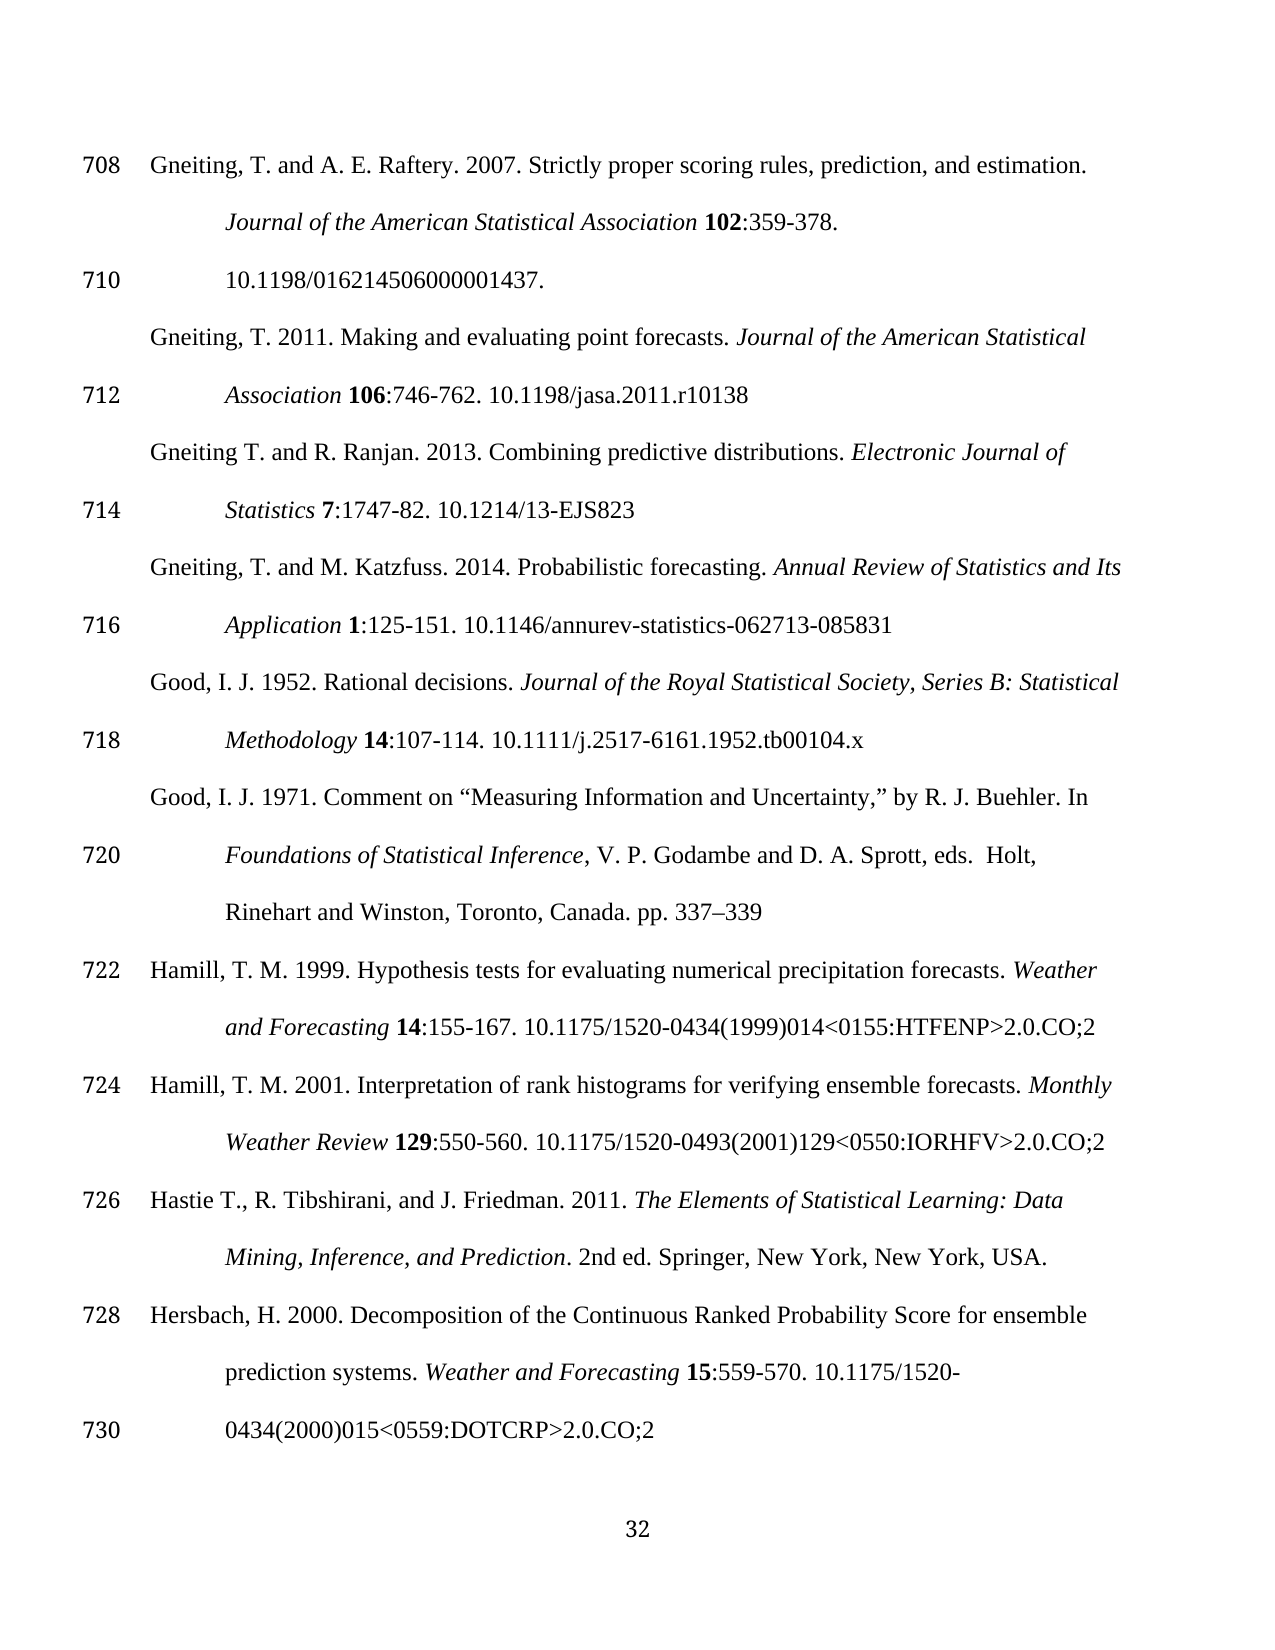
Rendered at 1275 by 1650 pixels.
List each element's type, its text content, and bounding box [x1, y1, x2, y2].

text Good, I. J. 1971. Comment on “Measuring Information and Uncertainty,” by R. J. Buehler. In Foundations of Statistical Inference, V. P. Godambe and D. A. Sprott, eds. Holt, Rinehart and Winston, Toronto, Canada. pp. 337–339 [150, 782, 1125, 926]
text Hastie T., R. Tibshirani, and J. Friedman. 2011. The Elements of Statistical Learning: Data Mining, Inference, and Prediction. 2nd ed. Springer, New York, New York, USA. [150, 1185, 1125, 1271]
text Gneiting T. and R. Ranjan. 2013. Combining predictive distributions. Electronic Journal of Statistics 7:1747-82. 10.1214/13-EJS823 [150, 437, 1125, 524]
text Hersbach, H. 2000. Decomposition of the Continuous Ranked Probability Score for ensemble prediction systems. Weather and Forecasting 15:559-570. 10.1175/1520-0434(2000)015<0559:DOTCRP>2.0.CO;2 [150, 1300, 1125, 1444]
text Hamill, T. M. 1999. Hypothesis tests for evaluating numerical precipitation forecasts. Weather and Forecasting 14:155-167. 10.1175/1520-0434(1999)014<0155:HTFENP>2.0.CO;2 [150, 955, 1125, 1041]
text Good, I. J. 1952. Rational decisions. Journal of the Royal Statistical Society, Series B: Statistical Methodology 14:107-114. 10.1111/j.2517-6161.1952.tb00104.x [150, 667, 1125, 754]
text Hamill, T. M. 2001. Interpretation of rank histograms for verifying ensemble forecasts. Monthly Weather Review 129:550-560. 10.1175/1520-0493(2001)129<0550:IORHFV>2.0.CO;2 [150, 1070, 1125, 1156]
text Gneiting, T. 2011. Making and evaluating point forecasts. Journal of the American Statistical Association 106:746-762. 10.1198/jasa.2011.r10138 [150, 322, 1125, 409]
text Gneiting, T. and M. Katzfuss. 2014. Probabilistic forecasting. Annual Review of Statistics and Its Application 1:125-151. 10.1146/annurev-statistics-062713-085831 [150, 552, 1125, 639]
text Gneiting, T. and A. E. Raftery. 2007. Strictly proper scoring rules, prediction, and estimation. Journal of the American Statistical Association 102:359-378. 10.1198/016214506000001437. [150, 150, 1125, 294]
